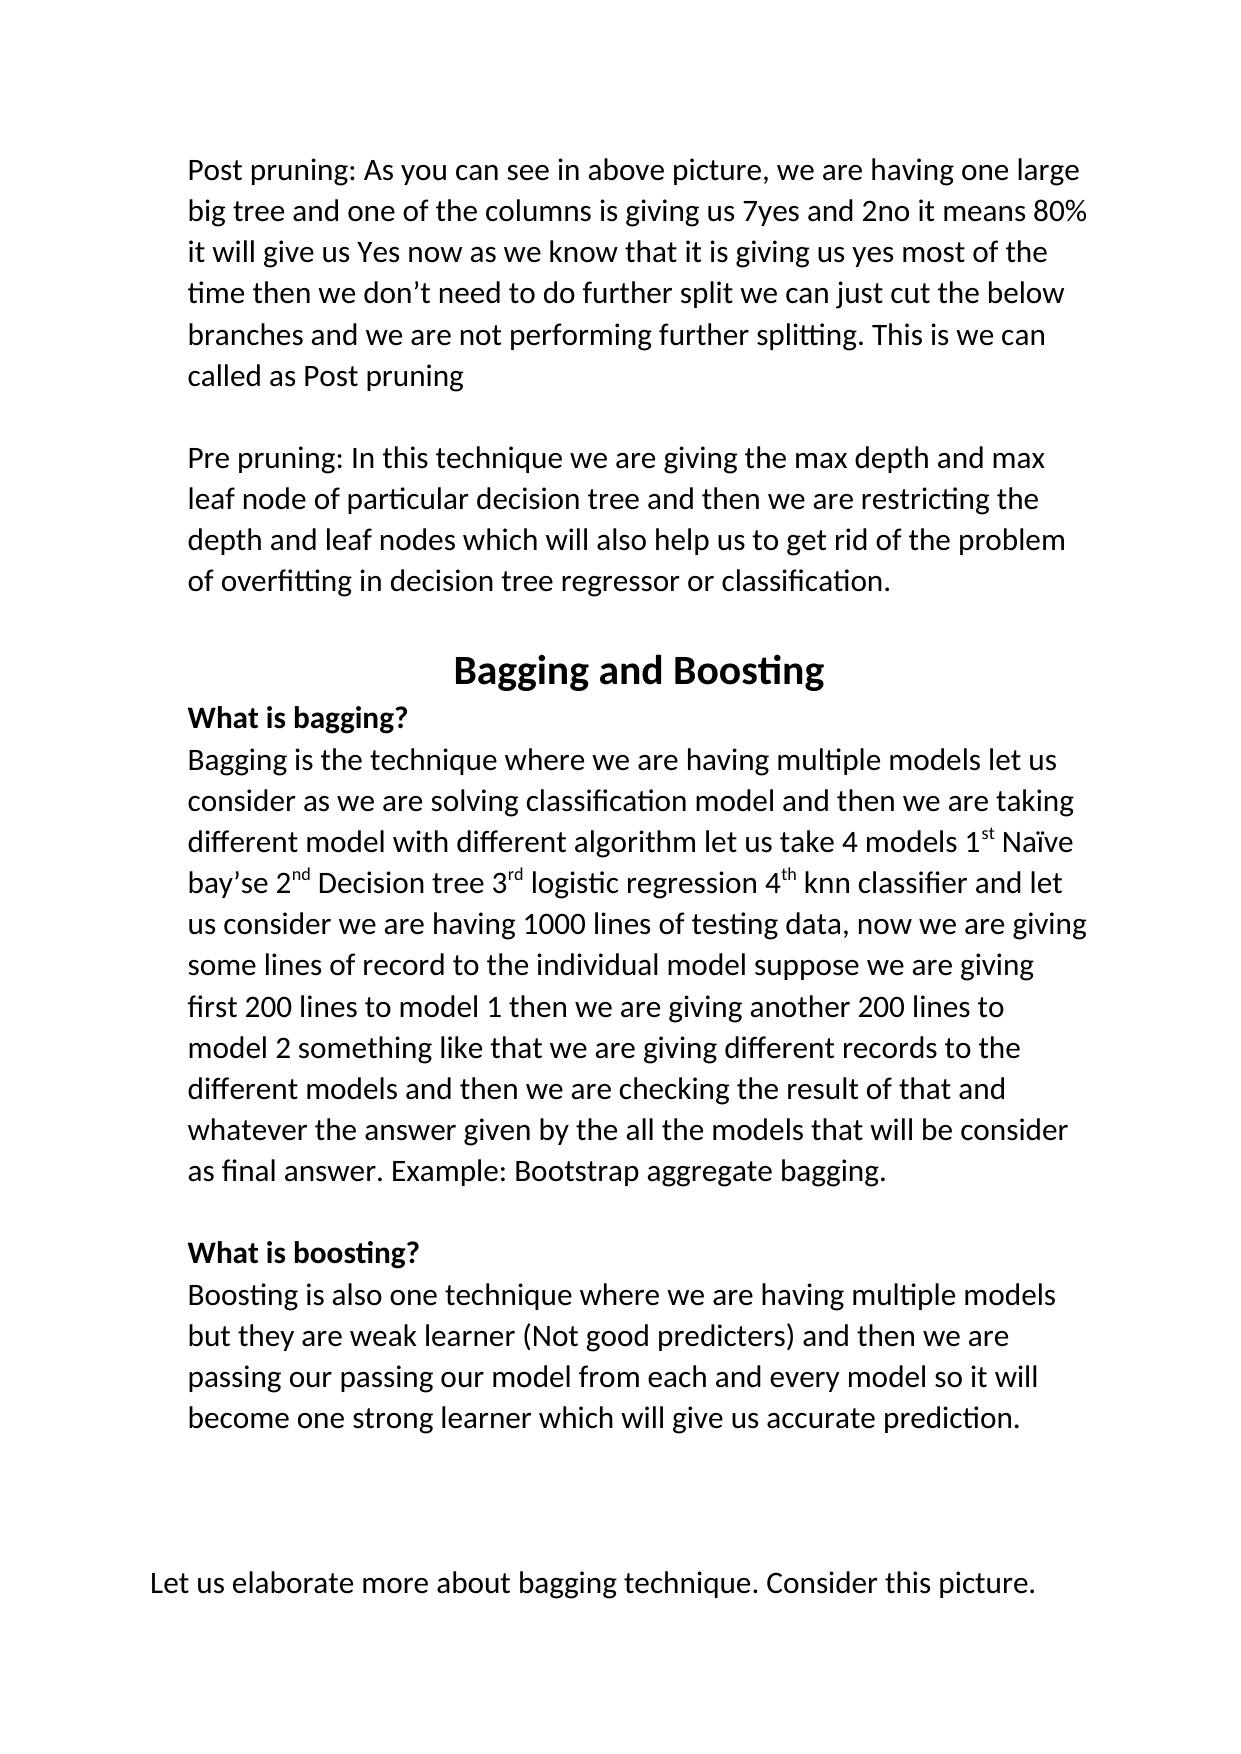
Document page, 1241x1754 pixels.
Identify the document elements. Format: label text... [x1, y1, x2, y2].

list What is bagging? [150, 699, 1090, 737]
list Bagging is the technique where we are having multiple models let us consider as we are solving classification model and then we are taking different model with different algorithm let us take 4 models 1st Naïve bay’se 2nd Decision tree 3rd logistic regression 4th knn classifier and let us consider we are having 1000 lines of testing data, now we are giving some lines of record to the individual model suppose we are giving first 200 lines to model 1 then we are giving another 200 lines to model 2 something like that we are giving different records to the different models and then we are checking the result of that and whatever the answer given by the all the models that will be consider as final answer. Example: Bootstrap aggregate bagging. [150, 740, 1090, 1189]
list Post pruning: As you can see in above picture, we are having one large big tree and one of the columns is giving us 7yes and 2no it means 80% it will give us Yes now as we know that it is giving us yes most of the time then we don’t need to do further split we can just cut the below branches and we are not performing further splitting. This is we can called as Post pruning [187, 150, 1090, 394]
list Bagging and Boosting [187, 644, 1090, 694]
list Let us elaborate more about bagging technique. Consider this picture. [150, 1563, 1090, 1601]
list Pre pruning: In this technique we are giving the max depth and max leaf node of particular decision tree and then we are restricting the depth and leaf nodes which will also help us to get rid of the problem of overfitting in decision tree regressor or classification. [187, 438, 1090, 599]
list What is boosting? [150, 1233, 1090, 1272]
list Boosting is also one technique where we are having multiple models but they are weak learner (Not good predicters) and then we are passing our passing our model from each and every model so it will become one strong learner which will give us accurate prediction. [150, 1275, 1090, 1436]
